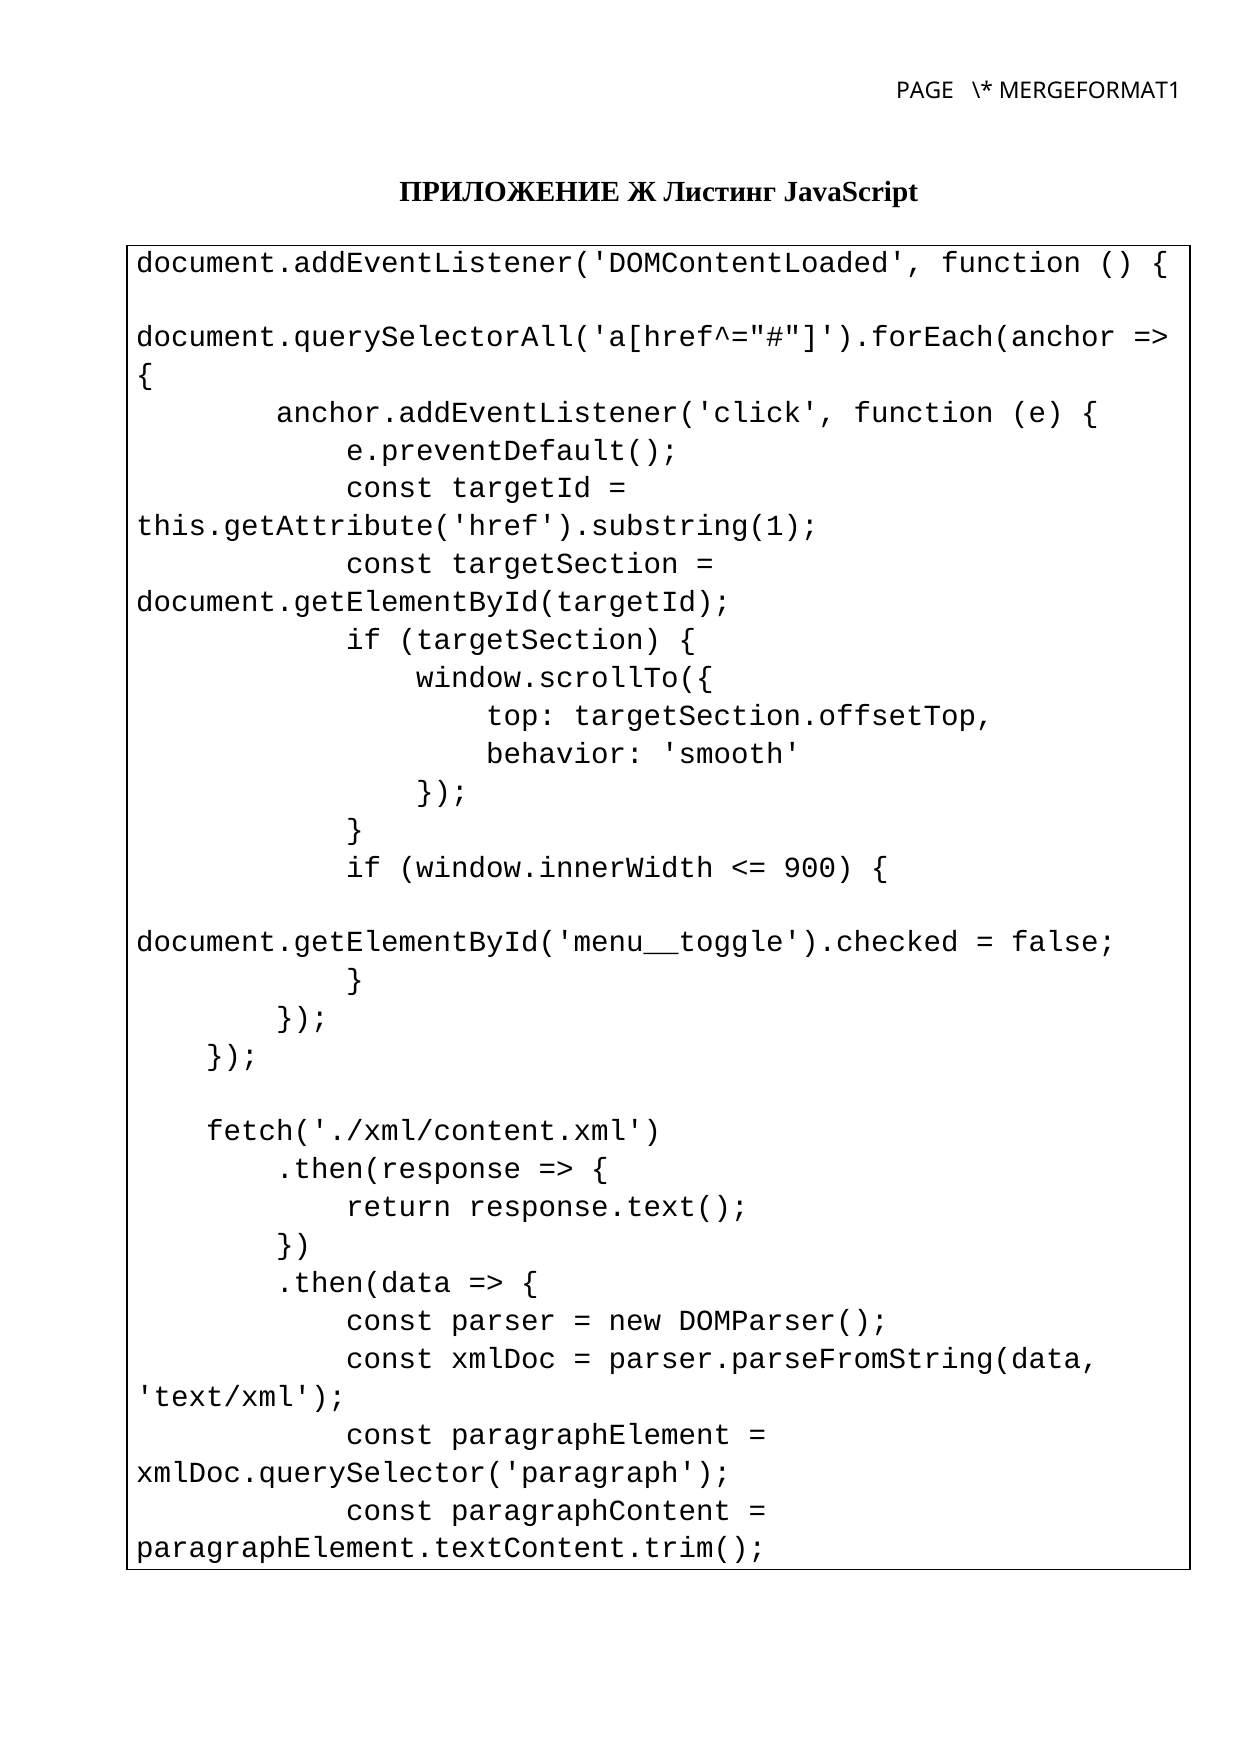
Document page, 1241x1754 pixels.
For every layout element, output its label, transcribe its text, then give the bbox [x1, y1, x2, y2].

text const parser = new DOMParser(); [128, 1303, 1189, 1339]
text e.preventDefault(); [128, 433, 1189, 469]
text const paragraphContent = paragraphElement.textContent.trim(); [128, 1492, 1189, 1569]
text return response.text(); [128, 1189, 1189, 1225]
text const paragraphElement = xmlDoc.querySelector('paragraph'); [128, 1417, 1189, 1491]
text }) [128, 1227, 1189, 1263]
text }); [128, 999, 1189, 1036]
text } [128, 812, 1189, 848]
text if (window.innerWidth <= 900) { [128, 850, 1189, 886]
text document.addEventListener('DOMContentLoaded', function () { [128, 246, 1189, 281]
text anchor.addEventListener('click', function (e) { [128, 395, 1189, 431]
text ПРИЛОЖЕНИЕ Ж Листинг JavaScript [136, 174, 1181, 207]
text .then(data => { [128, 1265, 1189, 1301]
text if (targetSection) { [128, 622, 1189, 658]
text document.getElementById('menu__toggle').checked = false; [128, 888, 1189, 960]
text behavior: 'smooth' [128, 736, 1189, 772]
text top: targetSection.offsetTop, [128, 698, 1189, 734]
text document.querySelectorAll('a[href^="#"]').forEach(anchor => { [128, 283, 1189, 393]
text }); [128, 1037, 1189, 1074]
text const targetId = this.getAttribute('href').substring(1); [128, 471, 1189, 544]
text window.scrollTo({ [128, 660, 1189, 696]
text .then(response => { [128, 1151, 1189, 1187]
text const xmlDoc = parser.parseFromString(data, 'text/xml'); [128, 1341, 1189, 1415]
text } [128, 962, 1189, 998]
text }); [128, 774, 1189, 810]
text const targetSection = document.getElementById(targetId); [128, 546, 1189, 620]
text fetch('./xml/content.xml') [128, 1113, 1189, 1149]
